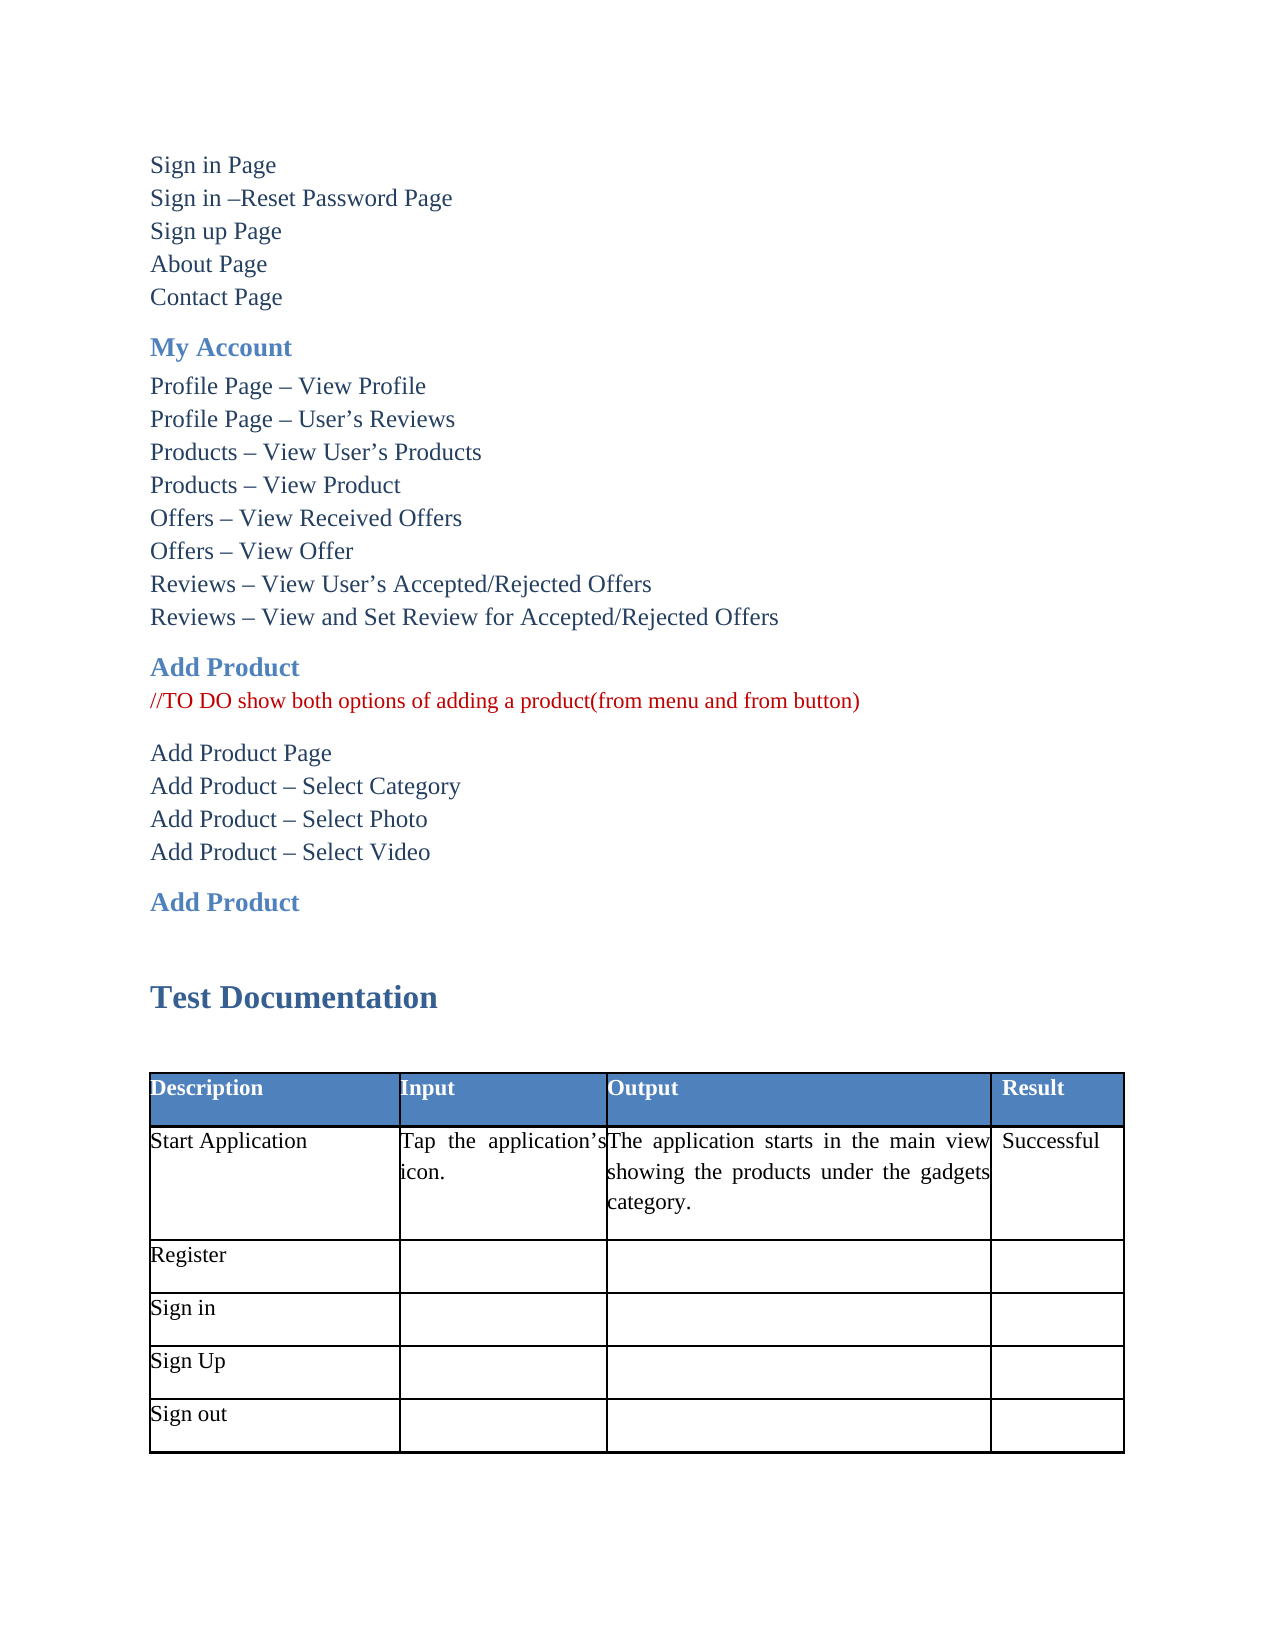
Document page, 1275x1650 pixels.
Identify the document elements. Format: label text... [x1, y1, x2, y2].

subtitle Profile Page – User’s Reviews [150, 404, 1125, 433]
subtitle Add Product [150, 651, 1125, 682]
table_cell Successful [992, 1128, 1123, 1239]
table_cell [992, 1241, 1123, 1292]
table_cell [608, 1400, 990, 1451]
subtitle My Account [150, 331, 1125, 362]
table_cell [401, 1294, 606, 1345]
subtitle Add Product – Select Photo [150, 804, 1125, 832]
table_cell [608, 1294, 990, 1345]
table_cell Sign in [151, 1294, 399, 1345]
subtitle Sign in –Reset Password Page [150, 183, 1125, 212]
table_header Input [401, 1074, 606, 1125]
table_cell [401, 1347, 606, 1398]
table_cell Register [151, 1241, 399, 1292]
table_cell Sign Up [151, 1347, 399, 1398]
text //TO DO show both options of adding a product(from menu and from button) [150, 687, 1125, 713]
table_cell [401, 1400, 606, 1451]
table_cell Tap the application’s icon. [401, 1128, 606, 1239]
table_cell Start Application [151, 1128, 399, 1239]
subtitle Sign in Page [150, 150, 1125, 179]
subtitle Contact Page [150, 282, 1125, 310]
table_cell [401, 1241, 606, 1292]
table_cell [608, 1241, 990, 1292]
table_header Description [151, 1074, 399, 1125]
subtitle About Page [150, 249, 1125, 277]
table_cell Sign out [151, 1400, 399, 1451]
table_cell The application starts in the main view showing the products under the gadgets category. [608, 1128, 990, 1239]
table_header Output [608, 1074, 990, 1125]
subtitle Add Product – Select Category [150, 771, 1125, 799]
table_cell [992, 1294, 1123, 1345]
subtitle Add Product [150, 886, 1125, 917]
subtitle Products – View User’s Products [150, 437, 1125, 466]
table_cell [992, 1400, 1123, 1451]
subtitle Sign up Page [150, 216, 1125, 244]
subtitle Products – View Product [150, 470, 1125, 499]
table_cell [992, 1347, 1123, 1398]
subtitle Add Product – Select Video [150, 837, 1125, 865]
table_header Result [992, 1074, 1123, 1125]
subtitle Offers – View Offer [150, 536, 1125, 564]
subtitle Test Documentation [150, 977, 1125, 1016]
table_cell [608, 1347, 990, 1398]
subtitle Offers – View Received Offers [150, 503, 1125, 532]
subtitle Reviews – View and Set Review for Accepted/Rejected Offers [150, 602, 1125, 630]
subtitle Add Product Page [150, 738, 1125, 767]
subtitle Profile Page – View Profile [150, 371, 1125, 400]
subtitle Reviews – View User’s Accepted/Rejected Offers [150, 569, 1125, 597]
